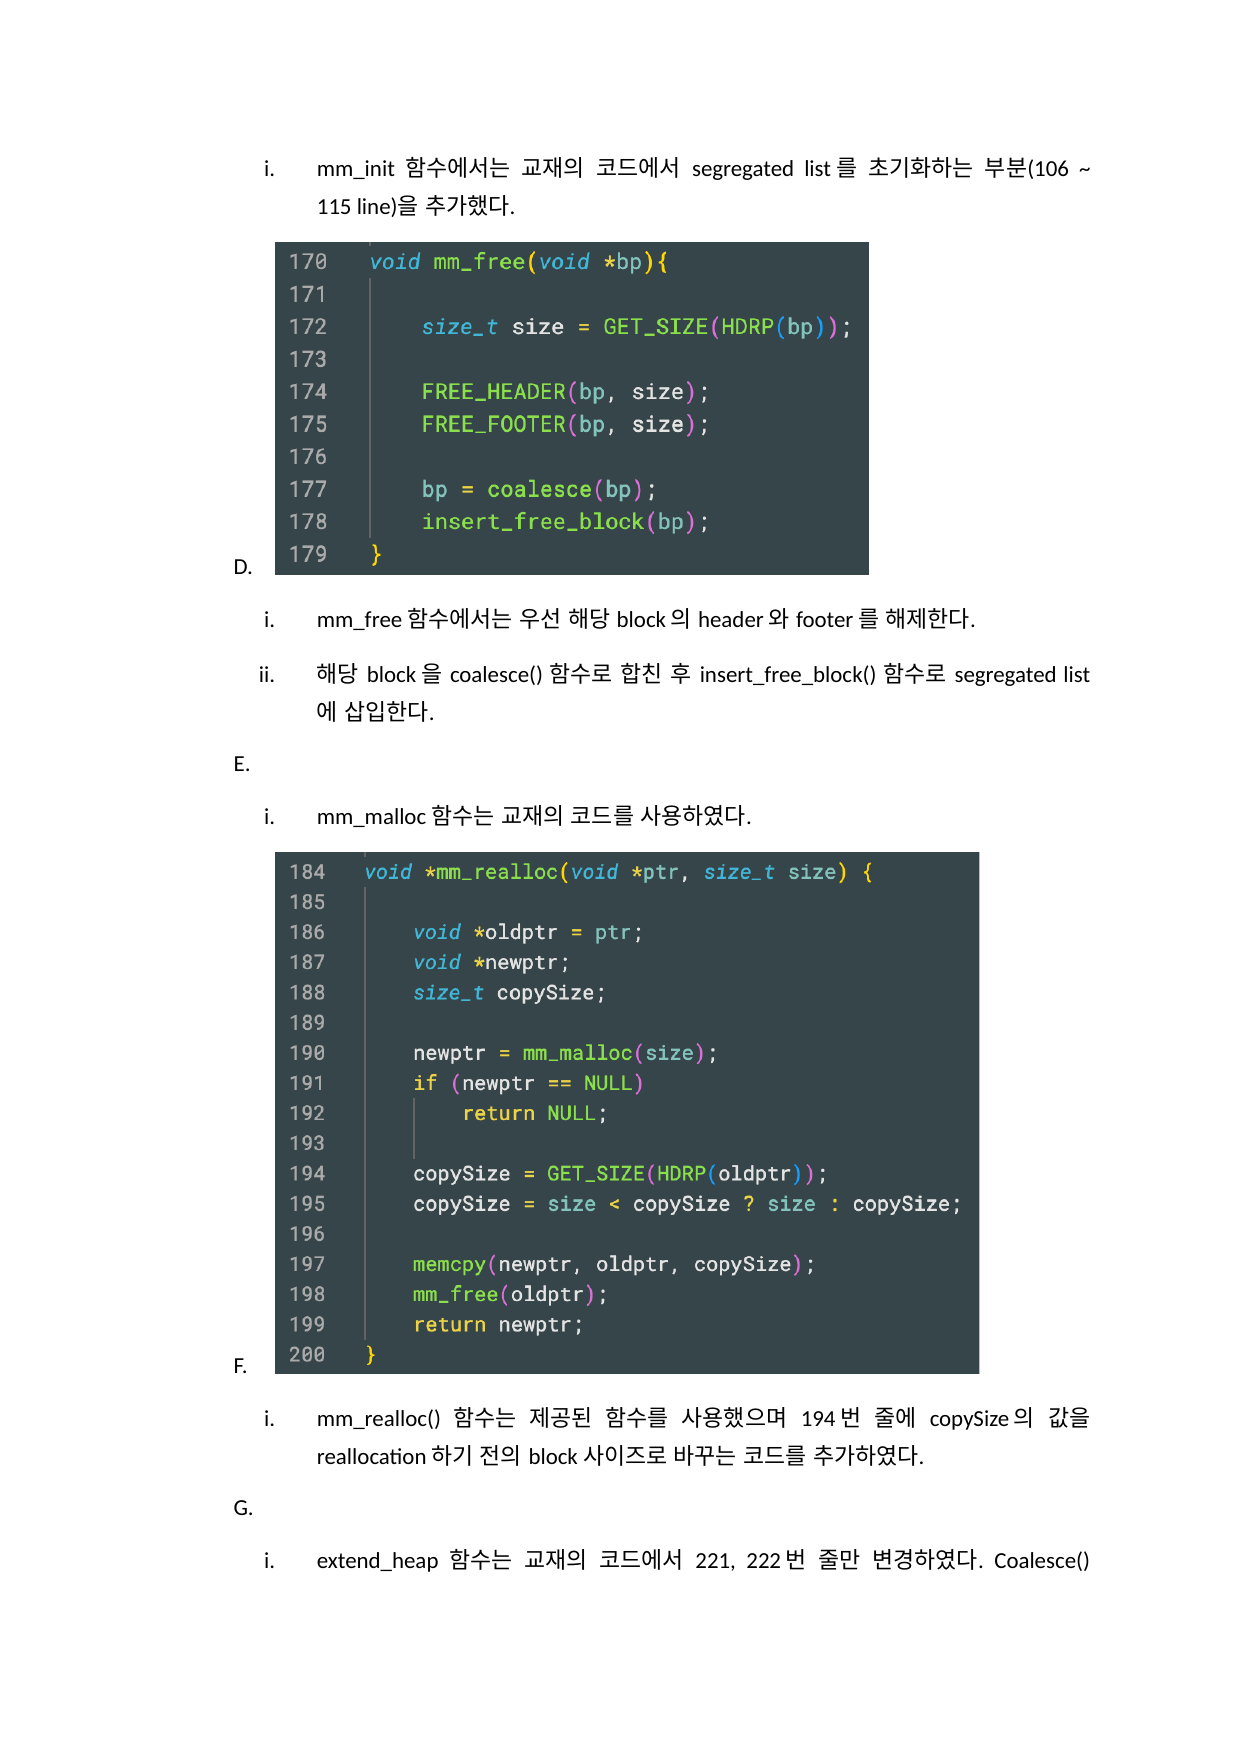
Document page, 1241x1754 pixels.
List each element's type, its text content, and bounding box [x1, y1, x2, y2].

picture [275, 852, 980, 1374]
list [275, 1542, 1090, 1575]
list mm_init 함수에서는 교재의 코드에서 segregated list를 초기화하는 부분(106 ~ 115 line)을 추가했다. [275, 150, 1090, 221]
list mm_free 함수에서는 우선 해당 block의 header와 footer를 해제한다. [275, 601, 1090, 634]
list mm_malloc 함수는 교재의 코드를 사용하였다. [275, 798, 1090, 831]
list 해당 block을 coalesce() 함수로 합친 후 insert_free_block() 함수로 segregated list에 삽입한다. [275, 656, 1090, 727]
list mm_realloc() 함수는 제공된 함수를 사용했으며 194번 줄에 copySize의 값을 reallocation하기 전의 block 사이즈로 바꾸는 코드를 추가하였다. [275, 1400, 1090, 1471]
picture [275, 242, 869, 575]
